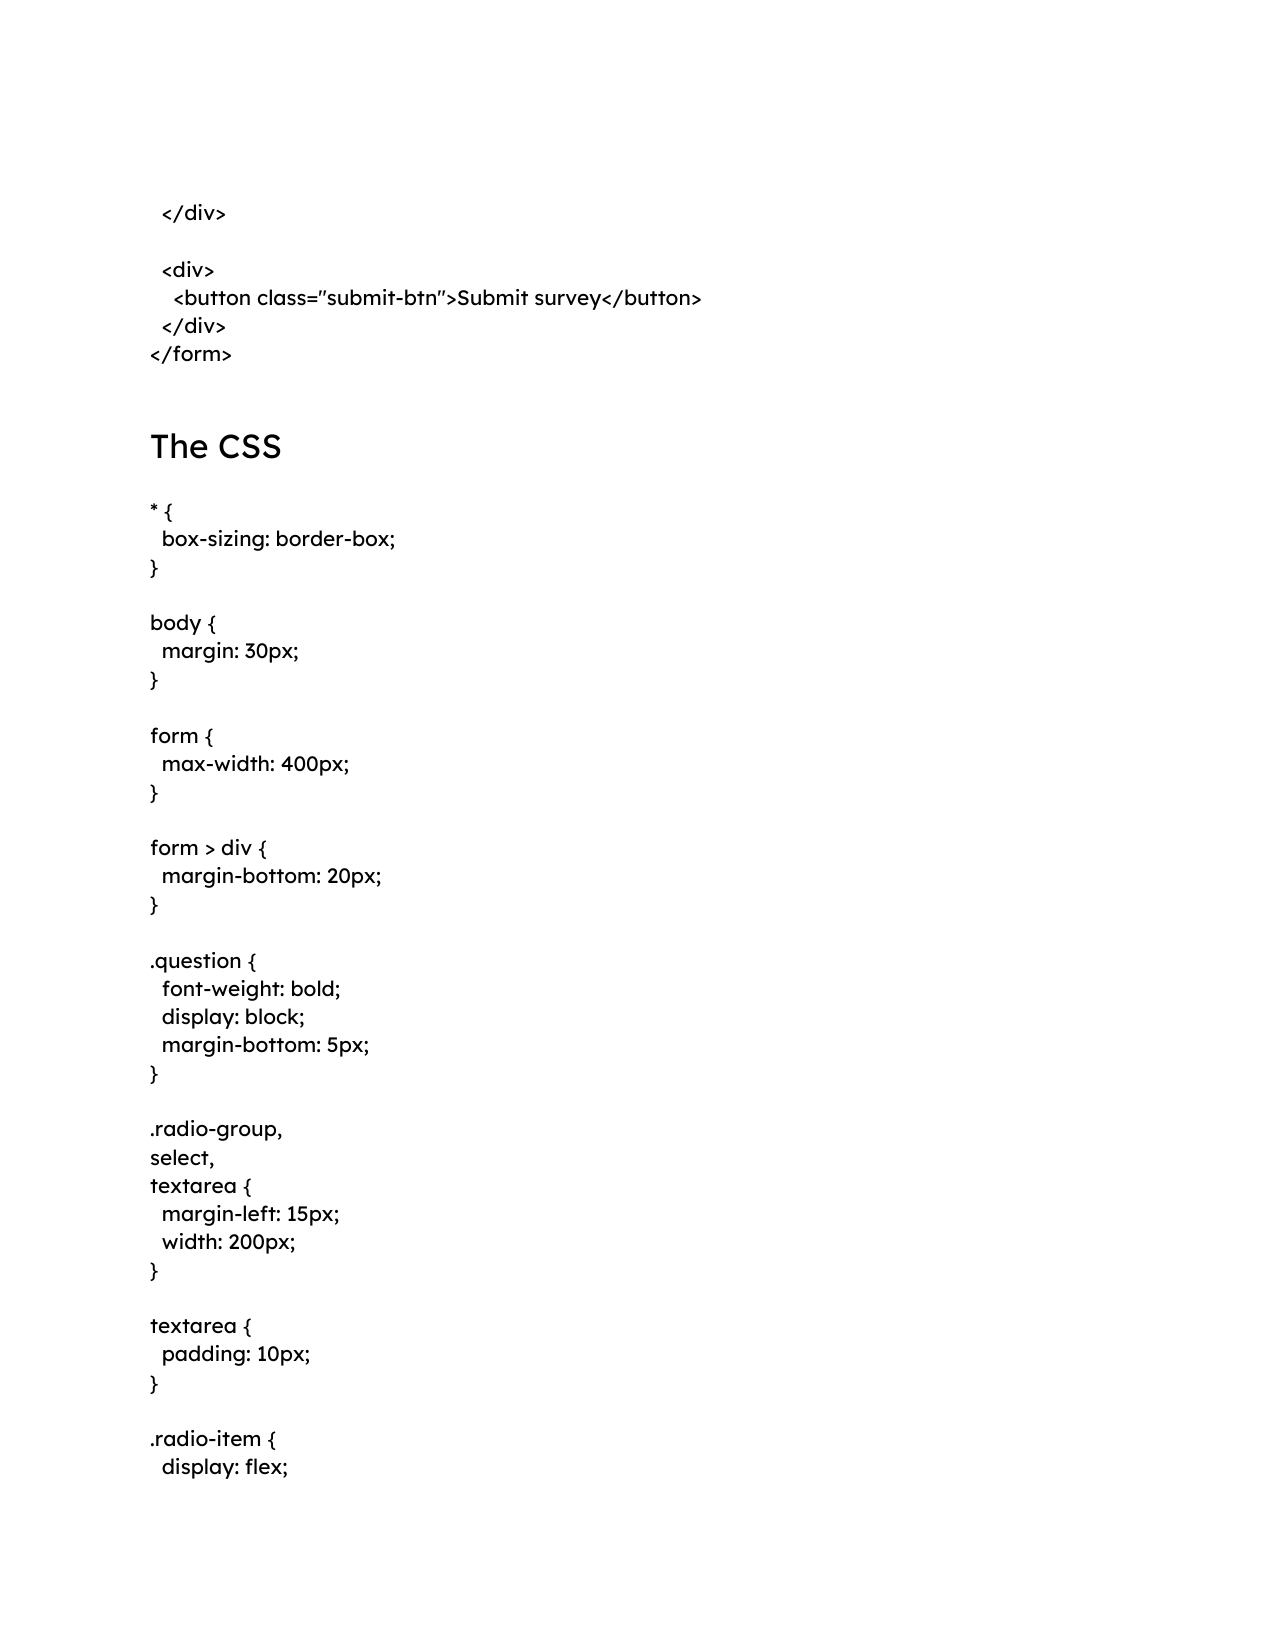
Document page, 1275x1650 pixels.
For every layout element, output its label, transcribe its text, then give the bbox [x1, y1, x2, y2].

text form { [150, 722, 1125, 748]
text textarea { [150, 1172, 1125, 1198]
text padding: 10px; [150, 1341, 1125, 1367]
text select, [150, 1144, 1125, 1170]
text } [150, 1257, 1125, 1283]
text </div> [150, 312, 1125, 338]
text } [150, 666, 1125, 692]
text <button class="submit-btn">Submit survey</button> [150, 284, 1125, 310]
text margin-bottom: 20px; [150, 863, 1125, 889]
text * { [150, 497, 1125, 523]
text } [150, 891, 1125, 917]
text max-width: 400px; [150, 750, 1125, 776]
text .radio-group, [150, 1116, 1125, 1142]
text } [150, 553, 1125, 579]
text form > div { [150, 835, 1125, 861]
text .radio-item { [150, 1425, 1125, 1451]
text textarea { [150, 1313, 1125, 1339]
text } [150, 778, 1125, 804]
text display: block; [150, 1003, 1125, 1029]
text .question { [150, 947, 1125, 973]
text } [150, 1060, 1125, 1086]
text } [150, 1369, 1125, 1395]
text margin: 30px; [150, 638, 1125, 664]
text display: flex; [150, 1453, 1125, 1479]
text </form> [150, 341, 1125, 367]
text body { [150, 610, 1125, 636]
text box-sizing: border-box; [150, 525, 1125, 551]
text font-weight: bold; [150, 975, 1125, 1001]
text </div> [150, 200, 1125, 226]
text margin-bottom: 5px; [150, 1032, 1125, 1058]
text width: 200px; [150, 1228, 1125, 1254]
subtitle The CSS [150, 425, 1125, 466]
text <div> [150, 256, 1125, 282]
text margin-left: 15px; [150, 1200, 1125, 1226]
